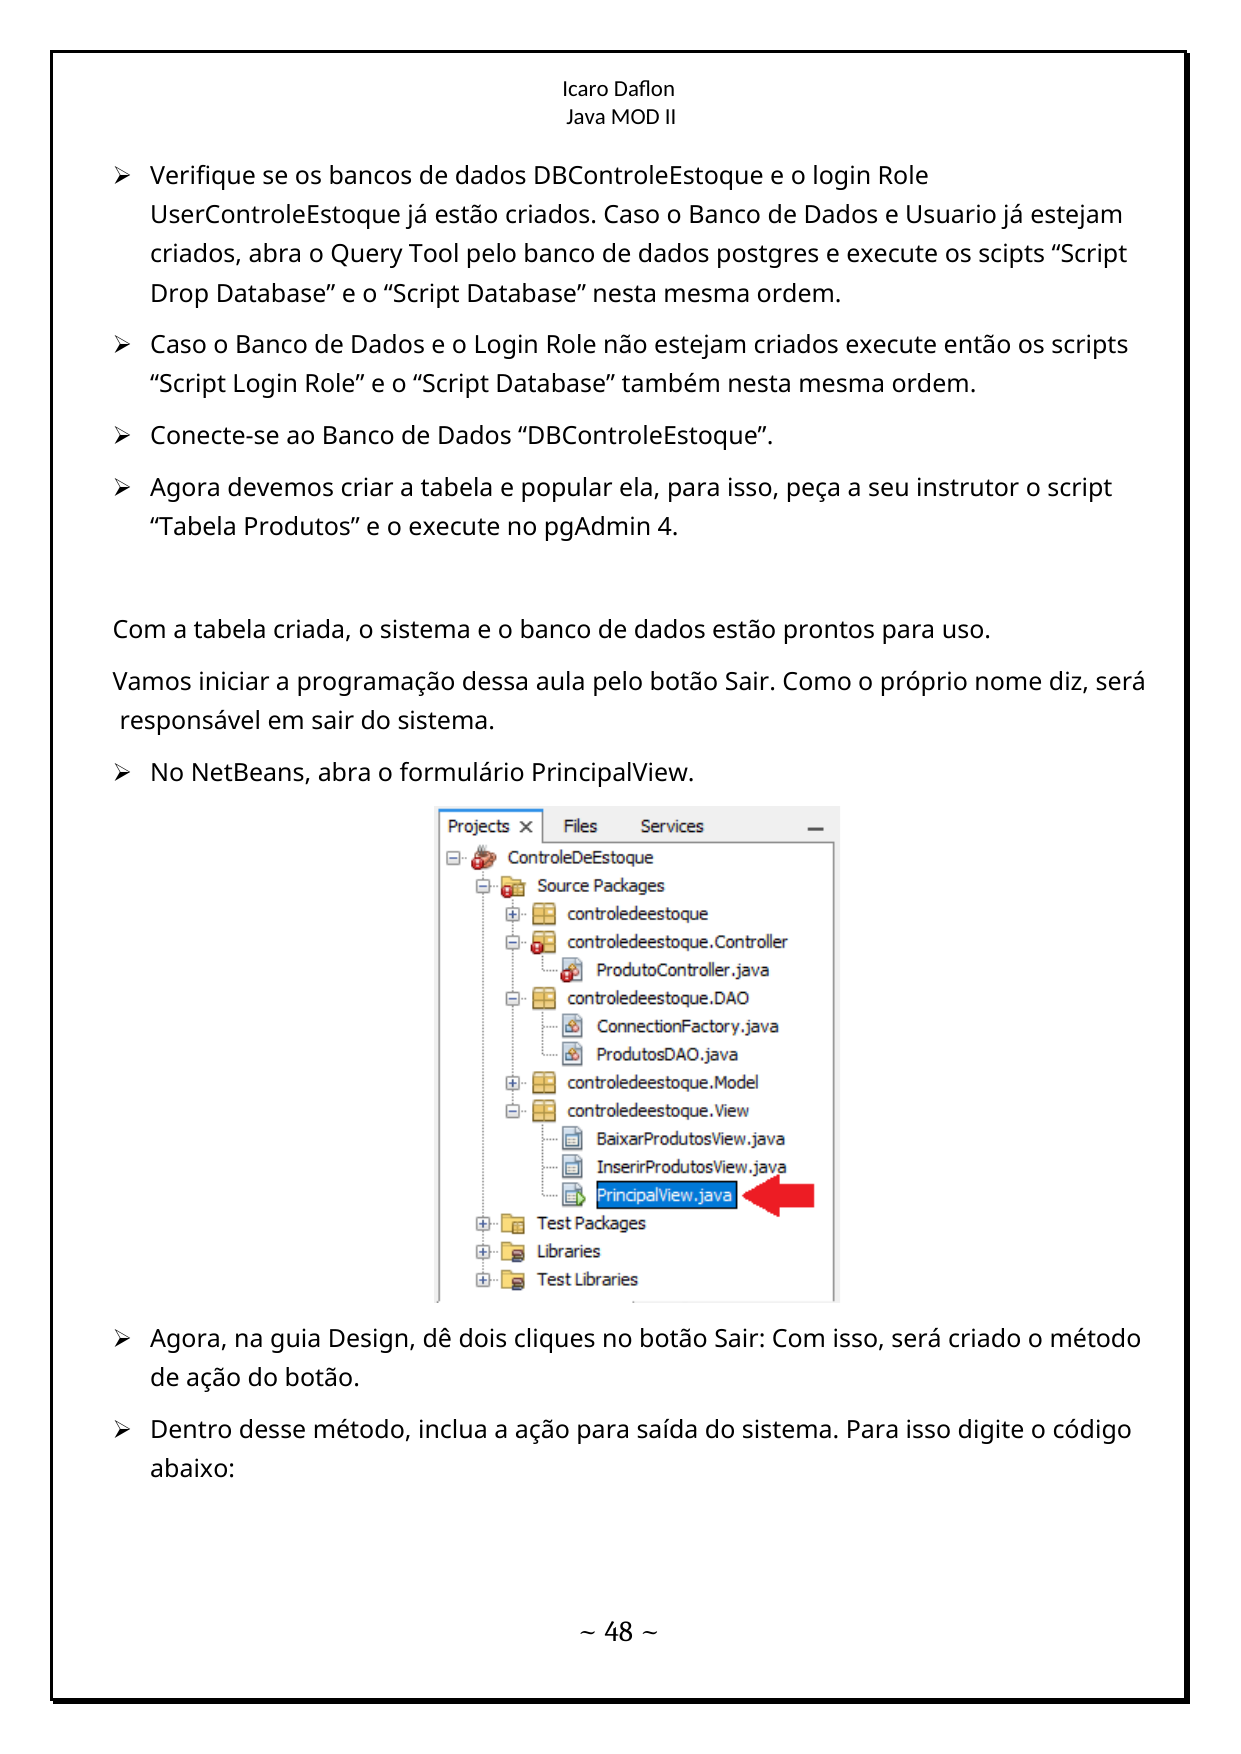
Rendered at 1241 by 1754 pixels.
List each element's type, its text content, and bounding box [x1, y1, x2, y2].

text No NetBeans, abra o formulário PrincipalView. [112, 754, 1162, 788]
text Conecte-se ao Banco de Dados “DBControleEstoque”. [112, 418, 1162, 452]
text Agora, na guia Design, dê dois cliques no botão Sair: Com isso, será criado o método de ação do botão. [112, 1321, 1162, 1394]
picture [434, 806, 841, 1303]
text Caso o Banco de Dados e o Login Role não estejam criados execute então os scripts “Script Login Role” e o “Script Database” também nesta mesma ordem. [112, 327, 1162, 400]
list Vamos iniciar a programação dessa aula pelo botão Sair. Como o próprio nome diz, será responsável em sair do sistema. [112, 664, 1162, 737]
text Verifique se os bancos de dados DBControleEstoque e o login Role UserControleEstoque já estão criados. Caso o Banco de Dados e Usuario já estejam criados, abra o Query Tool pelo banco de dados postgres e execute os scipts “Script Drop Database” e o “Script Database” nesta mesma ordem. [112, 158, 1162, 309]
text Dentro desse método, inclua a ação para saída do sistema. Para isso digite o código abaixo: [112, 1411, 1162, 1485]
text Agora devemos criar a tabela e popular ela, para isso, peça a seu instrutor o script “Tabela Produtos” e o execute no pgAdmin 4. [112, 469, 1162, 543]
list Com a tabela criada, o sistema e o banco de dados estão prontos para uso. [112, 612, 1162, 646]
